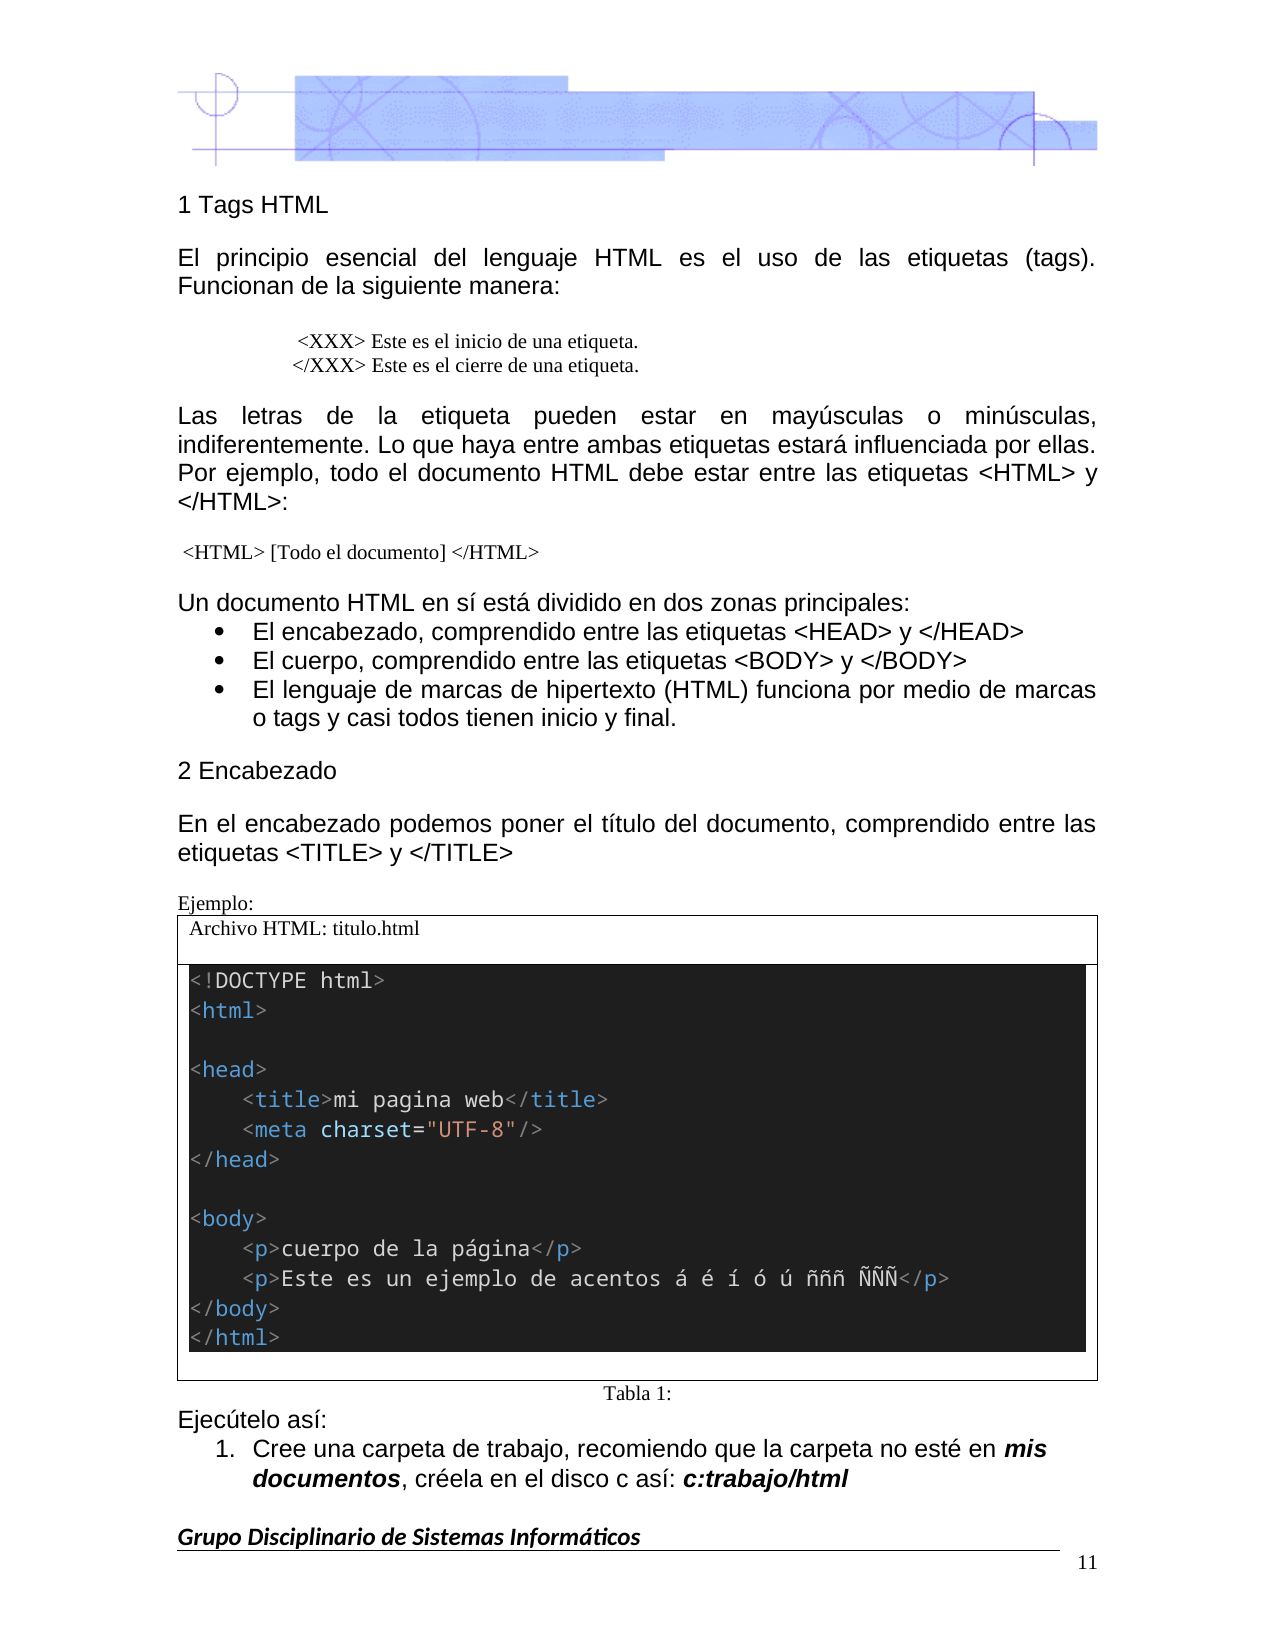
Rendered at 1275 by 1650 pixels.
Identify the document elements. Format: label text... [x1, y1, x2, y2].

text <XXX> Este es el inicio de una etiqueta. [177, 329, 1098, 353]
table_header Archivo HTML: titulo.html [178, 916, 1097, 964]
list El lenguaje de marcas de hipertexto (HTML) funciona por medio de marcas o tags y casi todos tienen inicio y final. [215, 674, 1098, 732]
subtitle 2 Encabezado [177, 756, 1098, 785]
text <HTML> [Todo el documento] </HTML> [177, 540, 1098, 564]
list El encabezado, comprendido entre las etiquetas <HEAD> y </HEAD> [215, 617, 1098, 646]
text Ejemplo: [177, 891, 1098, 915]
text El principio esencial del lenguaje HTML es el uso de las etiquetas (tags). Funcionan de la siguiente manera: [177, 242, 1098, 300]
text Ejecútelo así: [177, 1405, 1098, 1434]
text Tabla 1: [177, 1381, 1098, 1405]
table_cell <!DOCTYPE html> <html> <head> <title>mi pagina web</title> <meta charset="UTF-8"/> </head> <body> <p>cuerpo de la página</p> <p>Este es un ejemplo de acentos á é í ó ú ñññ ÑÑÑ</p> </body> </html> [178, 965, 1097, 1380]
text Un documento HTML en sí está dividido en dos zonas principales: [177, 588, 1098, 617]
picture [177, 73, 1098, 166]
text En el encabezado podemos poner el título del documento, comprendido entre las etiquetas <TITLE> y </TITLE> [177, 809, 1098, 867]
list El cuerpo, comprendido entre las etiquetas <BODY> y </BODY> [215, 646, 1098, 674]
text Las letras de la etiqueta pueden estar en mayúsculas o minúsculas, indiferentemente. Lo que haya entre ambas etiquetas estará influenciada por ellas. Por ejemplo, todo el documento HTML debe estar entre las etiquetas <HTML> y </HTML>: [177, 401, 1098, 516]
text </XXX> Este es el cierre de una etiqueta. [177, 353, 1098, 377]
subtitle 1 Tags HTML [177, 190, 1098, 218]
list Cree una carpeta de trabajo, recomiendo que la carpeta no esté en mis documentos, créela en el disco c así: c:trabajo/html [215, 1434, 1098, 1493]
